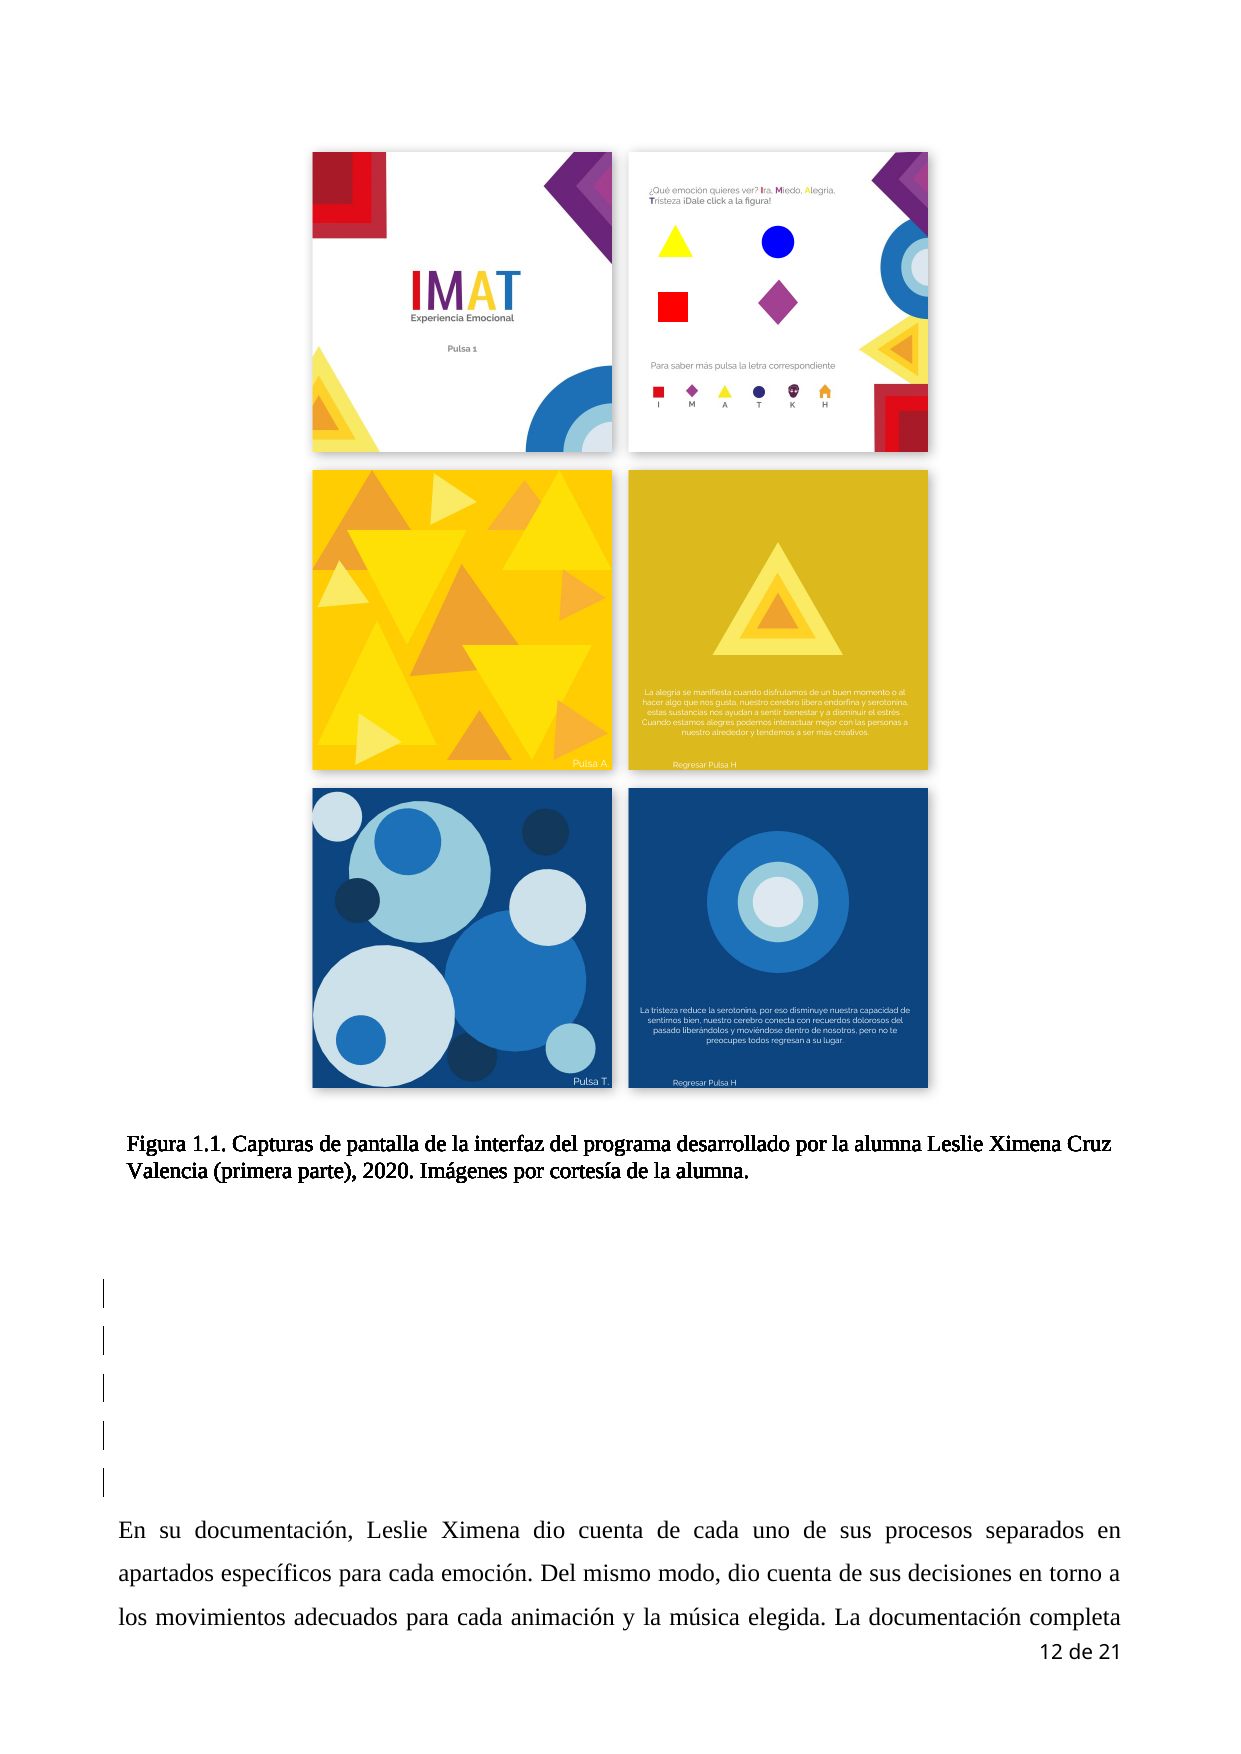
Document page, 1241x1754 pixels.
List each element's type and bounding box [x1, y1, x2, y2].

picture [280, 118, 960, 1122]
text [118, 1515, 1122, 1630]
